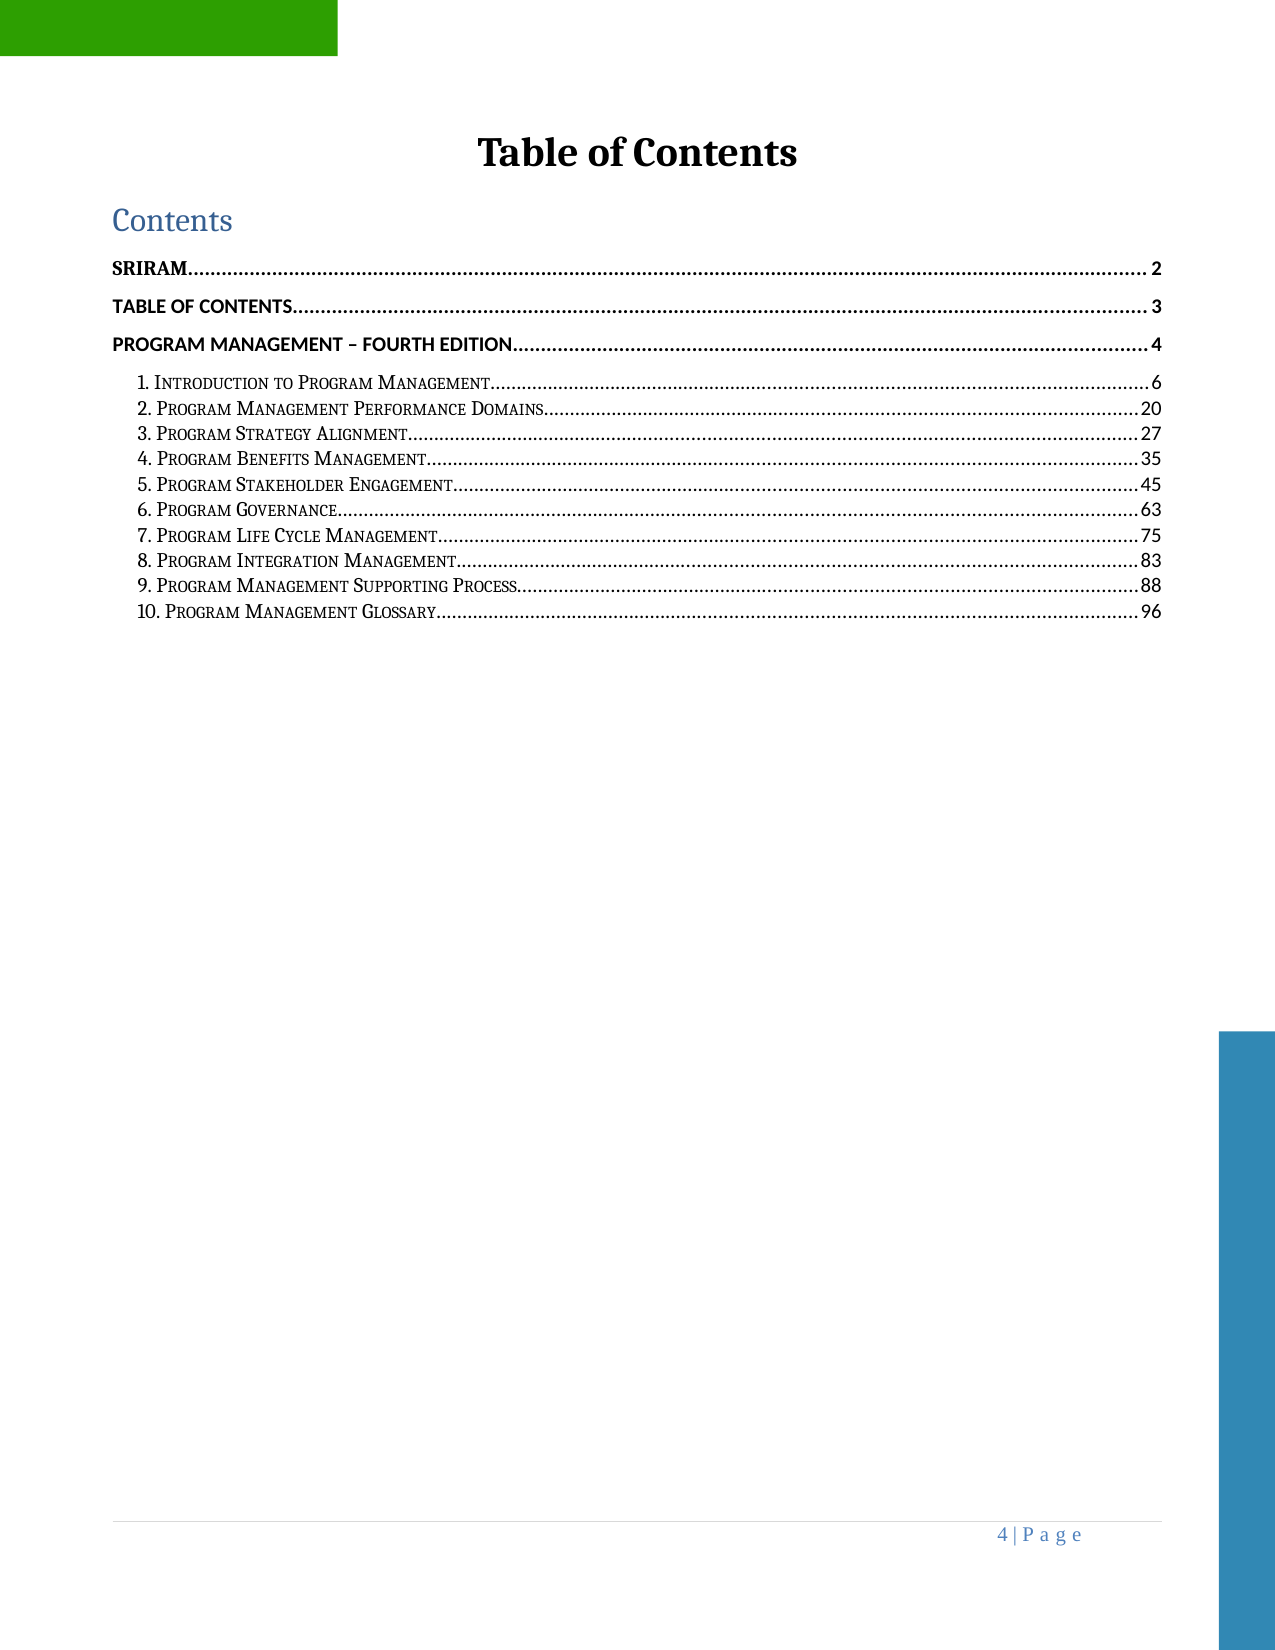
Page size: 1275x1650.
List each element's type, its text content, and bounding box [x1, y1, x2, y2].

subtitle Table of Contents [112, 129, 1162, 177]
